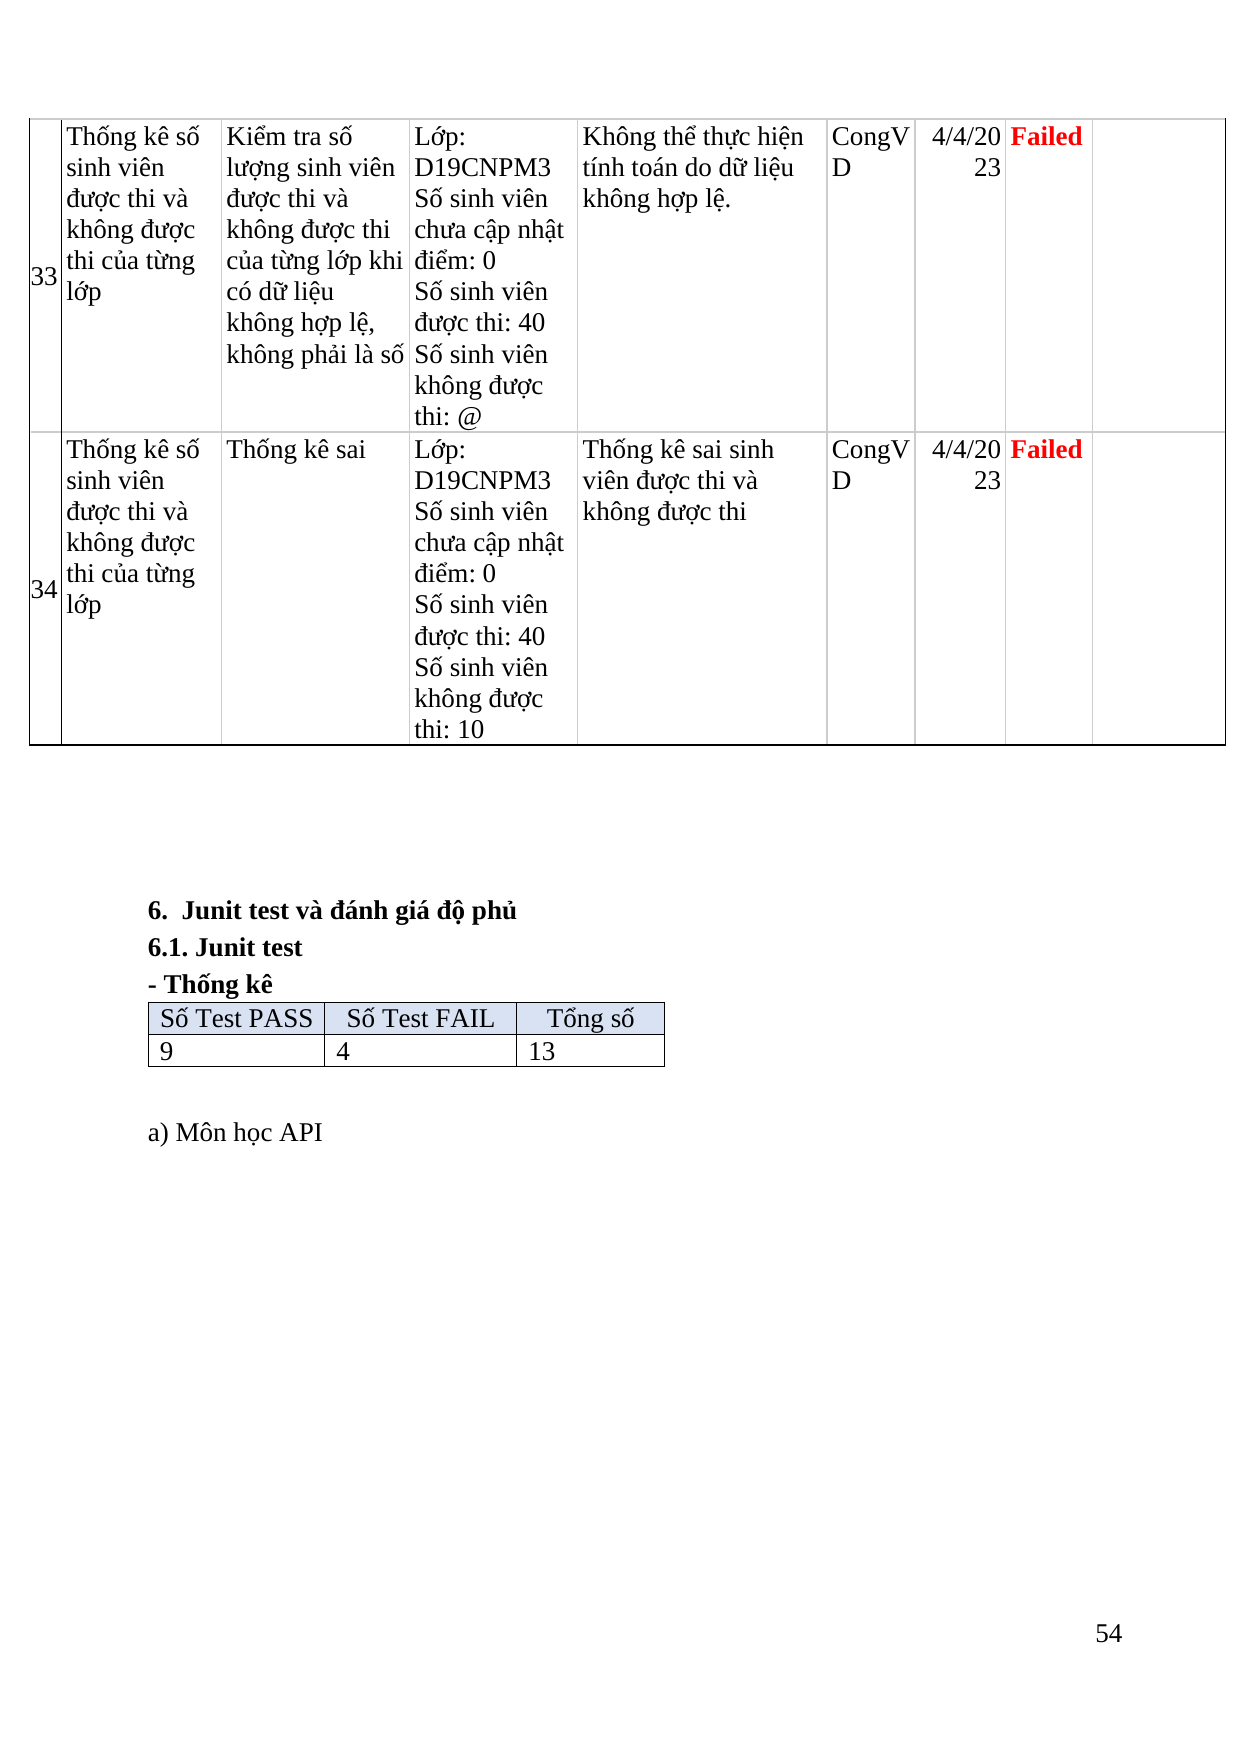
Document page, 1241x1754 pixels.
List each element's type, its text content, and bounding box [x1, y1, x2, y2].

table_header Số Test PASS [149, 1003, 324, 1034]
table_cell CongVD [828, 433, 914, 744]
table_cell 4 [325, 1035, 516, 1066]
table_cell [62, 120, 221, 431]
table_cell Thống kê số sinh viên được thi và không được thi của từng lớp [62, 433, 221, 744]
subtitle 6.1. Junit test [148, 932, 1122, 963]
table_cell [1093, 433, 1225, 744]
table_cell Thống kê sai sinh viên được thi và không được thi [578, 433, 826, 744]
table_cell Lớp: D19CNPM3 Số sinh viên chưa cập nhật điểm: 0 Số sinh viên được thi: 40 Số sinh viên không được thi: 10 [410, 433, 577, 744]
table_cell Lớp: D19CNPM3 Số sinh viên chưa cập nhật điểm: 0 Số sinh viên được thi: 40 Số sinh viên không được thi: @ [410, 120, 577, 431]
table_cell [1093, 120, 1225, 431]
table_header Tổng số [517, 1003, 664, 1034]
table_cell 4/4/2023 [916, 433, 1005, 744]
table_cell Thống kê sai [222, 433, 409, 744]
table_cell CongVD [828, 120, 914, 431]
subtitle 6. Junit test và đánh giá độ phủ [148, 894, 1122, 926]
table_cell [222, 120, 409, 431]
table_cell 34 [30, 432, 61, 744]
text a) Môn học API [148, 1117, 1122, 1148]
table_cell Failed [1006, 120, 1092, 431]
table_cell Failed [1006, 433, 1092, 744]
table_cell 33 [30, 120, 61, 431]
table_cell 9 [149, 1035, 324, 1066]
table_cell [578, 120, 826, 431]
table_cell 4/4/2023 [916, 120, 1005, 431]
table_cell 13 [517, 1035, 664, 1066]
table_header Số Test FAIL [325, 1003, 516, 1034]
subtitle - Thống kê [148, 969, 1122, 1000]
